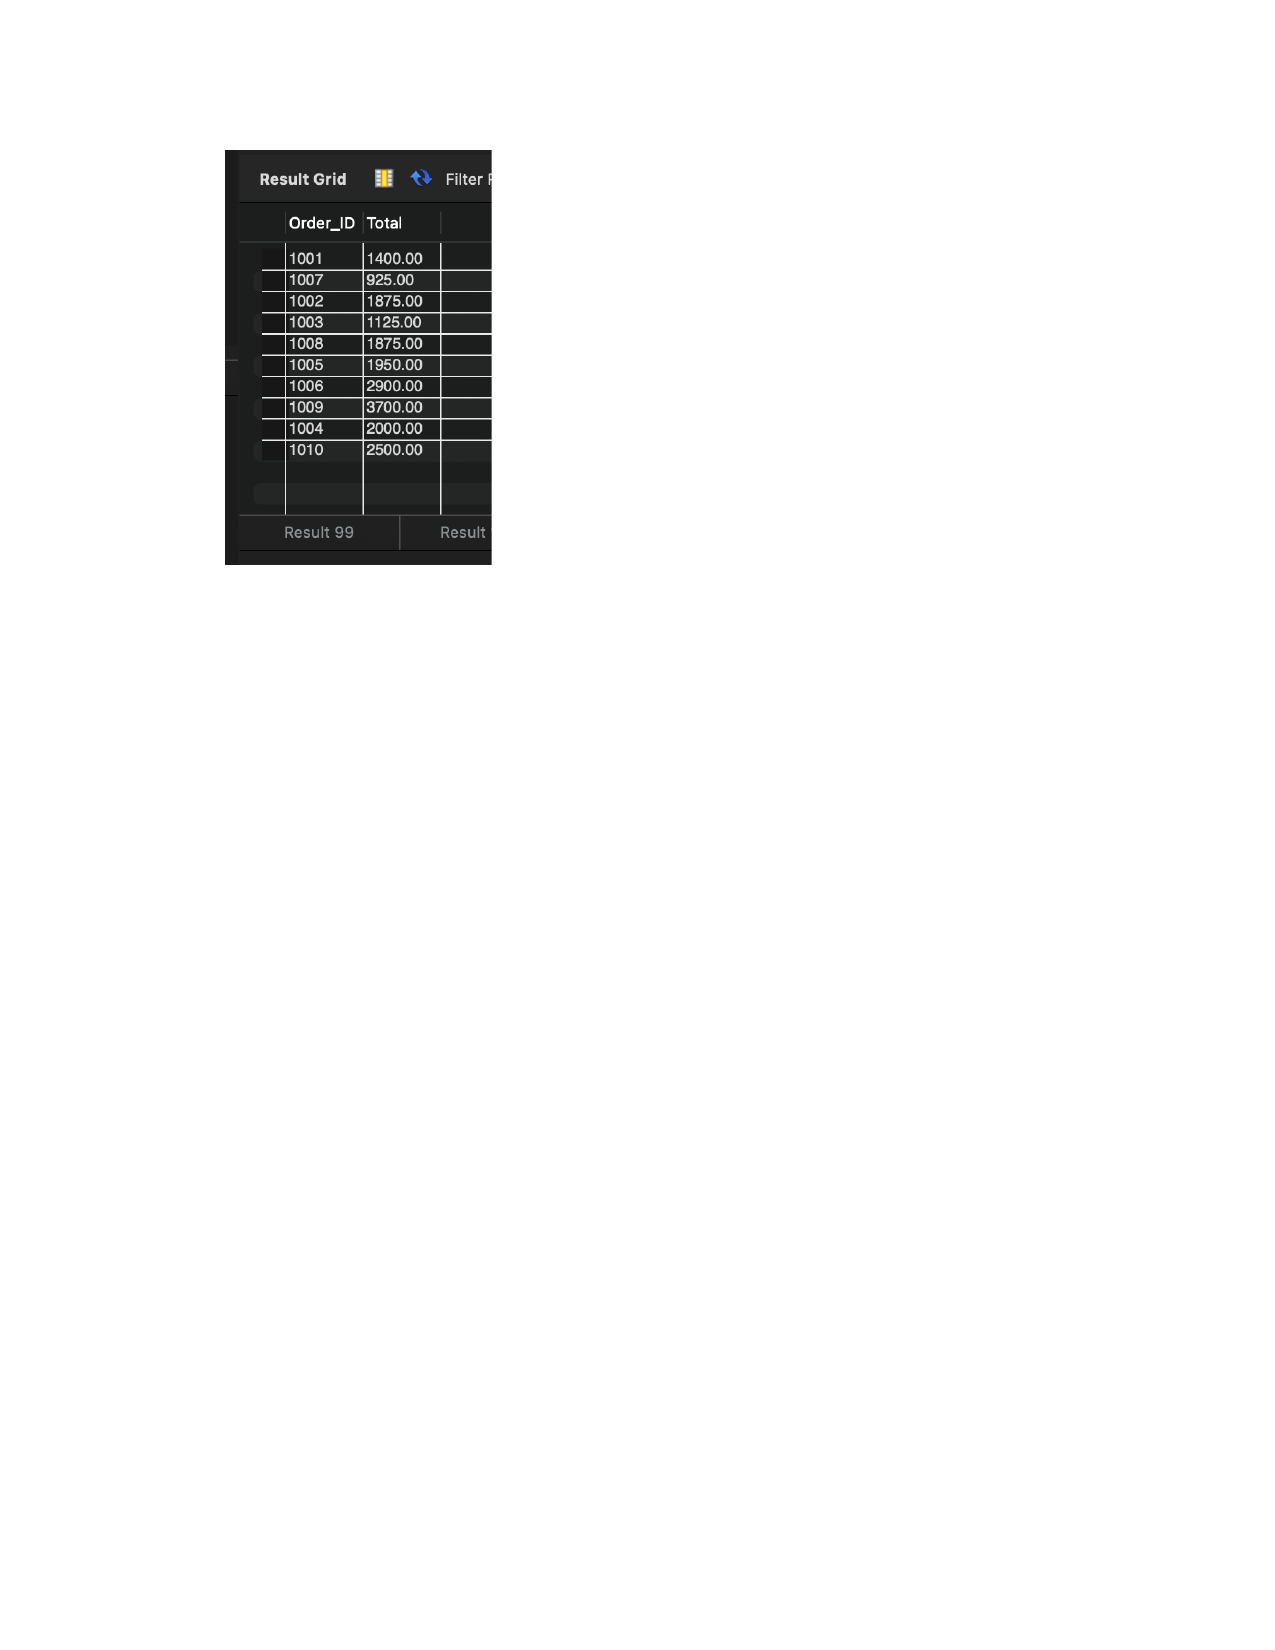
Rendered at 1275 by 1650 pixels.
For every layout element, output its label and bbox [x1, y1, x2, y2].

picture [225, 150, 492, 565]
